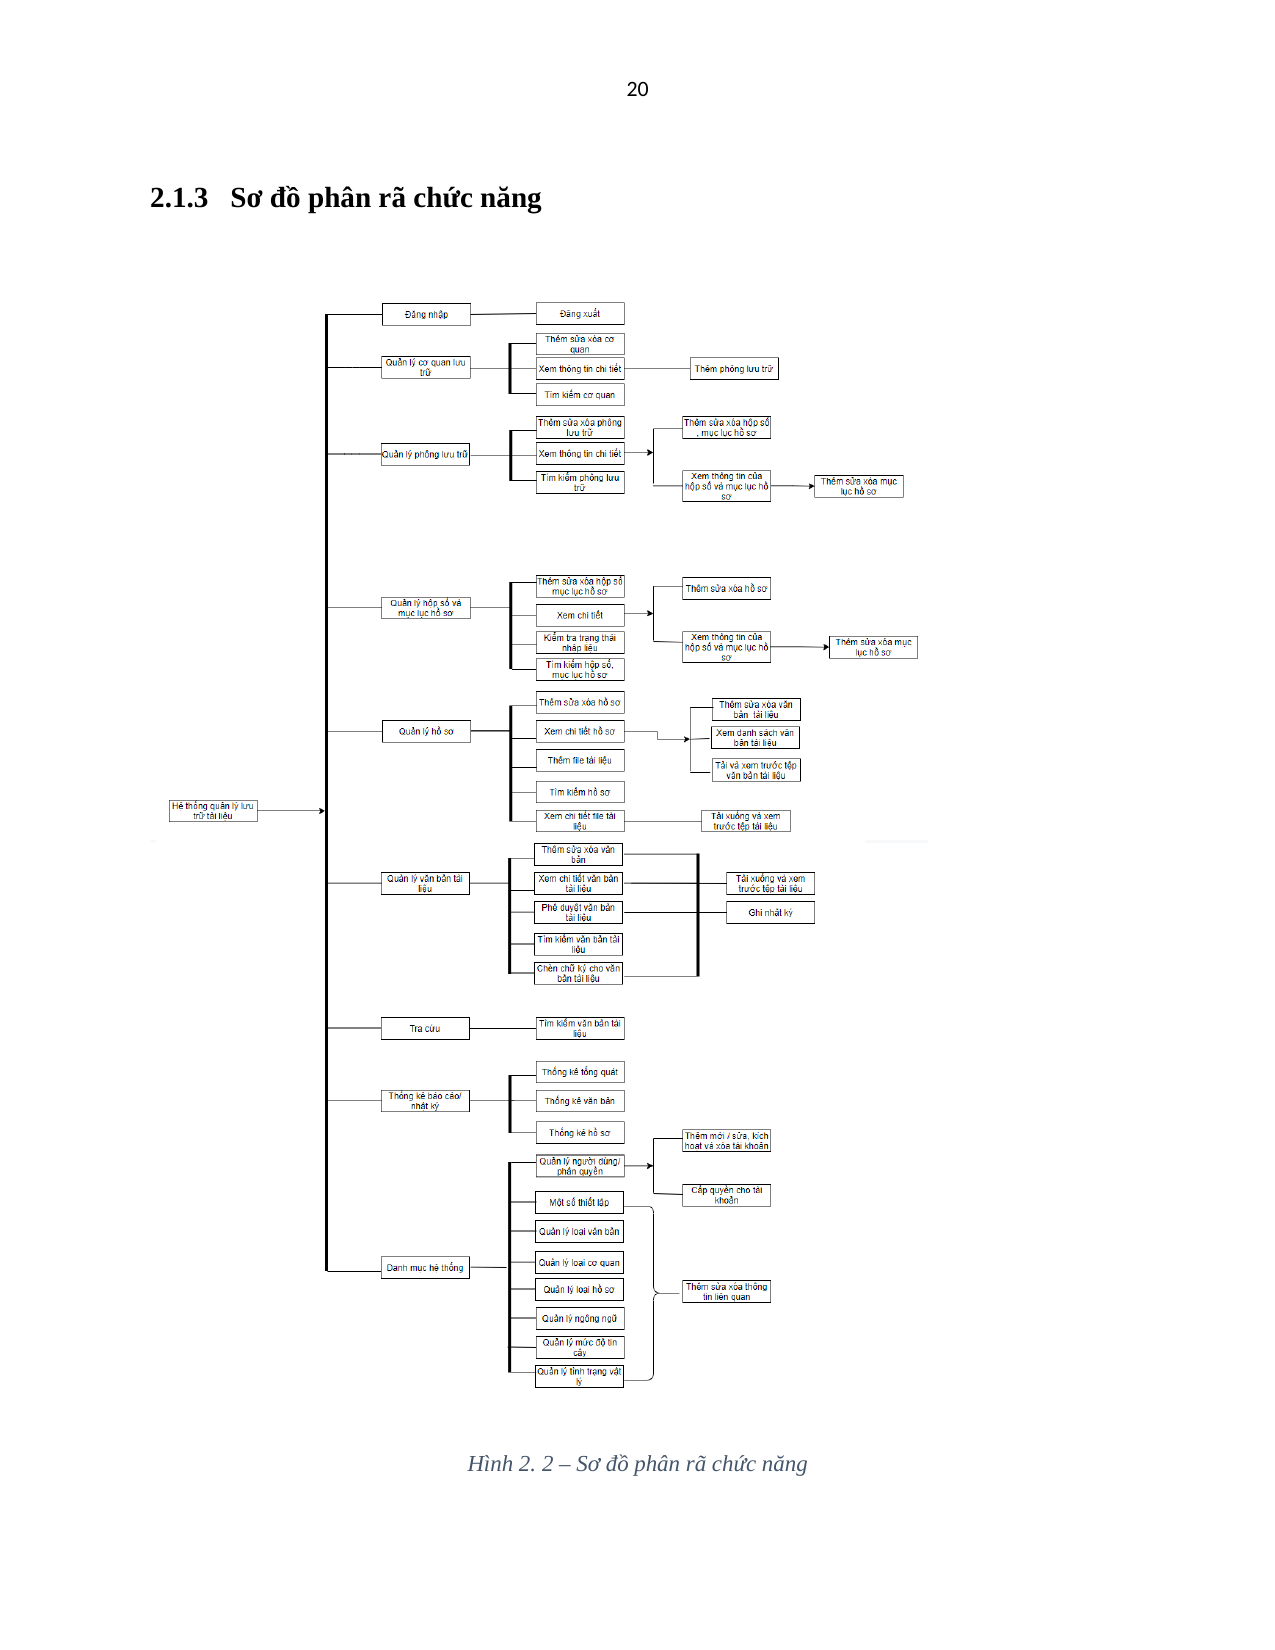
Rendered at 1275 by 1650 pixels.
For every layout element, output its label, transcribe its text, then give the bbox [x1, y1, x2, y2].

subtitle 2.1.3 Sơ đồ phân rã chức năng [150, 180, 1125, 214]
text Hình 2. 2 – Sơ đồ phân rã chức năng [150, 1450, 1125, 1477]
picture [150, 297, 1124, 1417]
